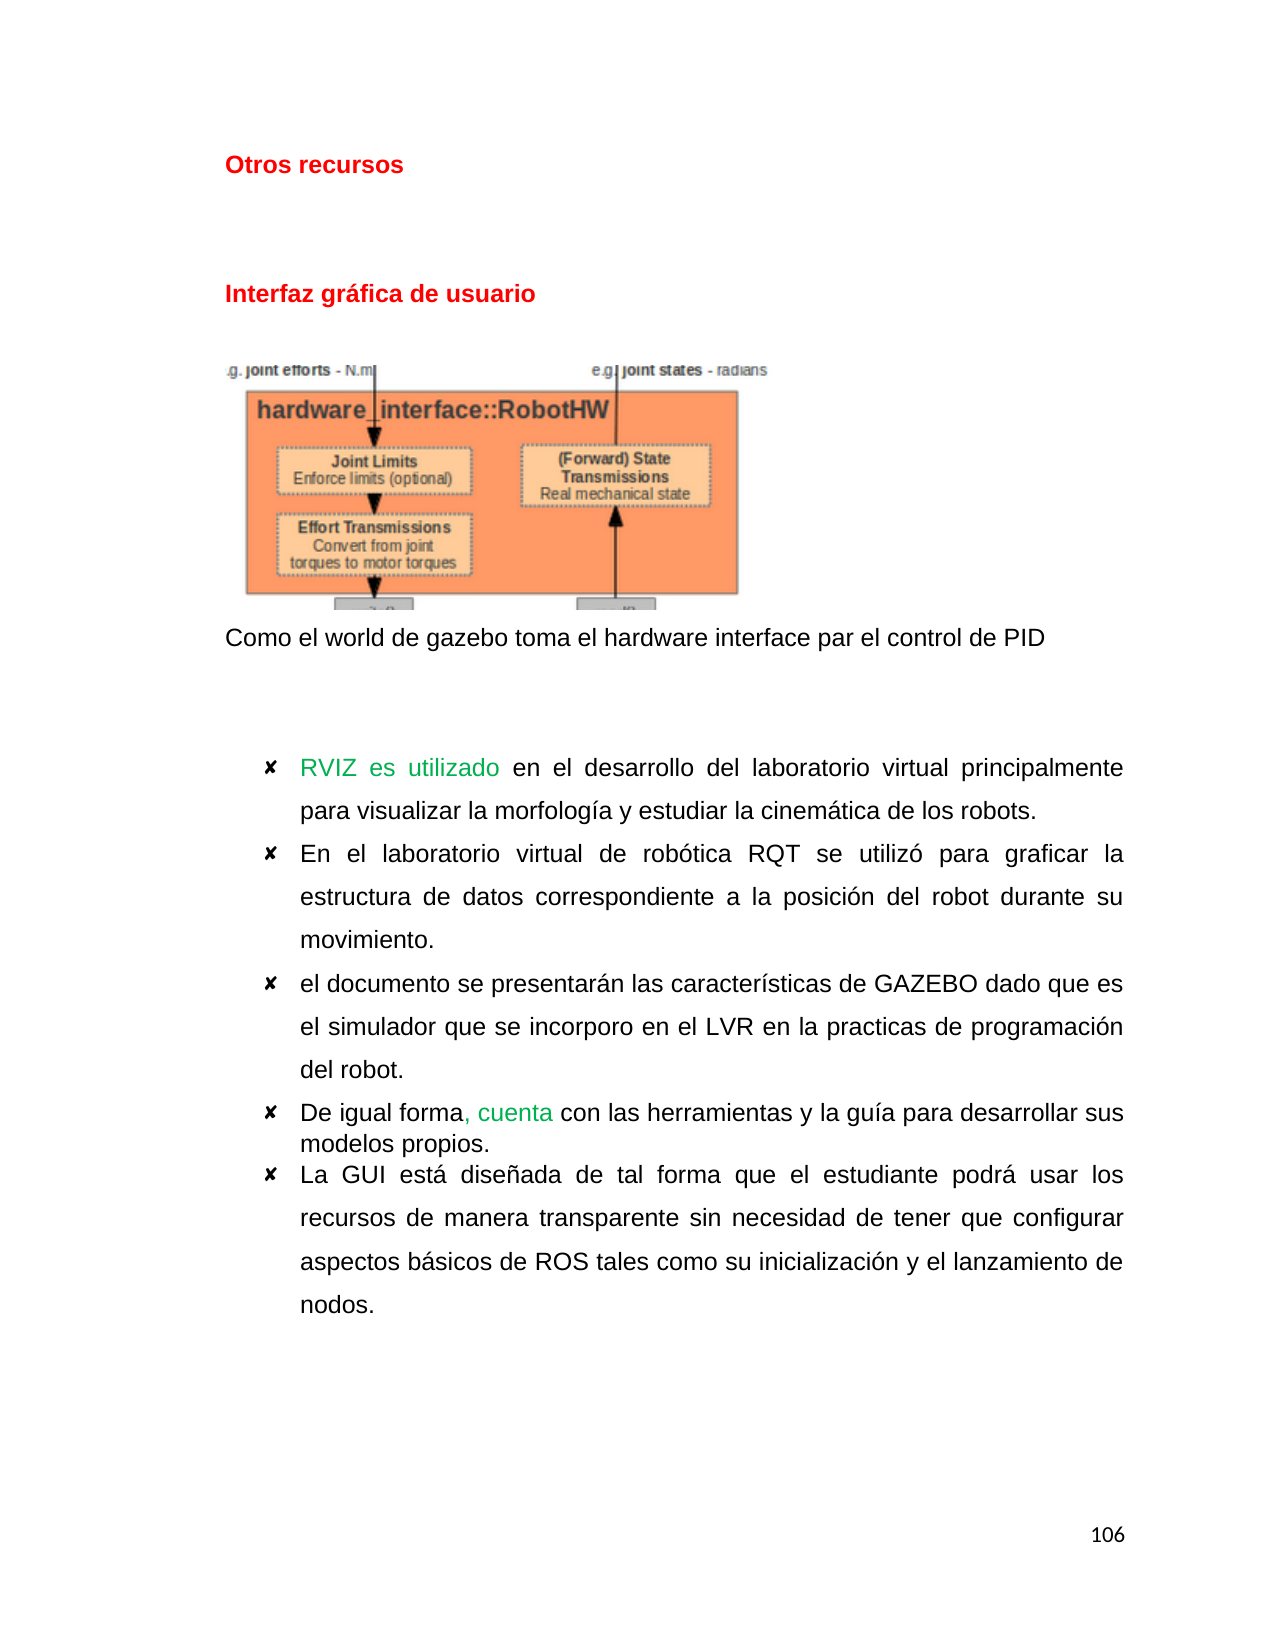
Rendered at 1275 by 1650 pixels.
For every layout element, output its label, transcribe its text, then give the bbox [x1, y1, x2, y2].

text Como el world de gazebo toma el hardware interface par el control de PID [225, 623, 1125, 652]
list el documento se presentarán las características de GAZEBO dado que es el simulador que se incorporo en el LVR en la practicas de programación del robot. [262, 968, 1125, 1084]
text Interfaz gráfica de usuario [225, 279, 1125, 308]
list En el laboratorio virtual de robótica RQT se utilizó para graficar la estructura de datos correspondiente a la posición del robot durante su movimiento. [262, 839, 1125, 954]
picture [225, 365, 869, 610]
list De igual forma, cuenta con las herramientas y la guía para desarrollar sus modelos propios. [262, 1098, 1125, 1158]
list RVIZ es utilizado en el desarrollo del laboratorio virtual principalmente para visualizar la morfología y estudiar la cinemática de los robots. [262, 753, 1125, 825]
list La GUI está diseñada de tal forma que el estudiante podrá usar los recursos de manera transparente sin necesidad de tener que configurar aspectos básicos de ROS tales como su inicialización y el lanzamiento de nodos. [262, 1160, 1125, 1318]
text Otros recursos [225, 150, 1125, 179]
